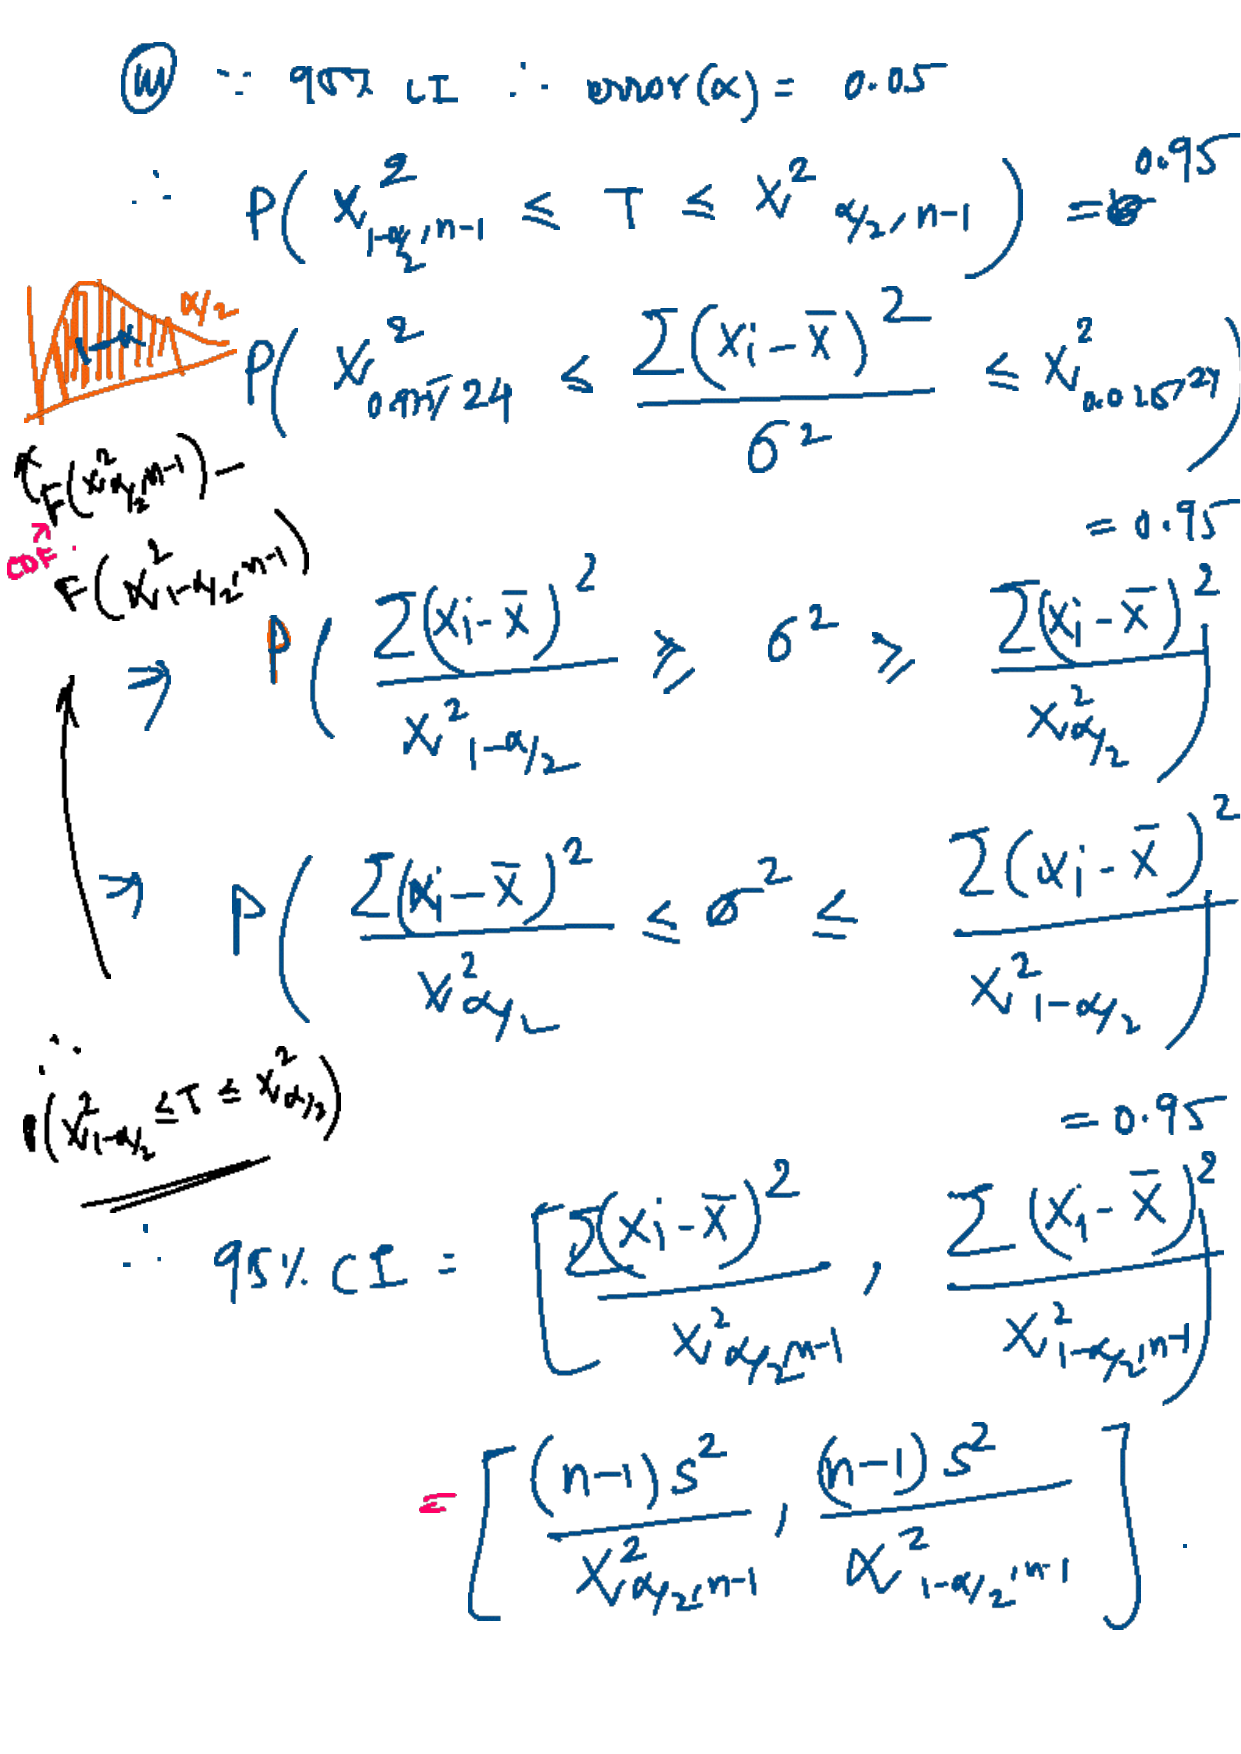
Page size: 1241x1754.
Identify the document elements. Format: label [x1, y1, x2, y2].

picture [246, 170, 307, 264]
picture [153, 170, 159, 178]
picture [7, 328, 335, 739]
picture [380, 153, 417, 188]
picture [56, 675, 143, 979]
picture [23, 1034, 341, 1213]
picture [561, 355, 593, 393]
picture [214, 1240, 456, 1304]
picture [374, 553, 618, 775]
picture [24, 279, 239, 425]
picture [633, 286, 935, 408]
picture [756, 157, 1023, 279]
picture [1061, 1093, 1227, 1135]
picture [290, 66, 373, 104]
picture [531, 1159, 881, 1385]
picture [123, 1257, 161, 1267]
picture [1067, 133, 1241, 226]
picture [748, 420, 832, 473]
picture [468, 1422, 1141, 1630]
picture [407, 75, 458, 104]
picture [232, 855, 313, 1023]
picture [986, 345, 1080, 391]
picture [143, 1224, 148, 1233]
picture [1077, 317, 1092, 343]
picture [132, 195, 171, 204]
picture [845, 63, 948, 100]
picture [351, 837, 858, 1042]
picture [419, 1493, 457, 1513]
picture [604, 187, 643, 229]
picture [990, 563, 1220, 783]
picture [217, 69, 251, 95]
picture [947, 1151, 1224, 1406]
picture [587, 63, 794, 123]
picture [510, 62, 548, 97]
picture [682, 184, 715, 220]
picture [653, 630, 695, 694]
picture [121, 42, 177, 114]
picture [334, 185, 483, 273]
picture [1083, 317, 1241, 472]
picture [872, 632, 915, 684]
picture [334, 316, 512, 424]
picture [128, 660, 171, 731]
picture [768, 604, 839, 662]
picture [522, 192, 560, 230]
picture [1086, 499, 1241, 541]
picture [949, 794, 1241, 1050]
